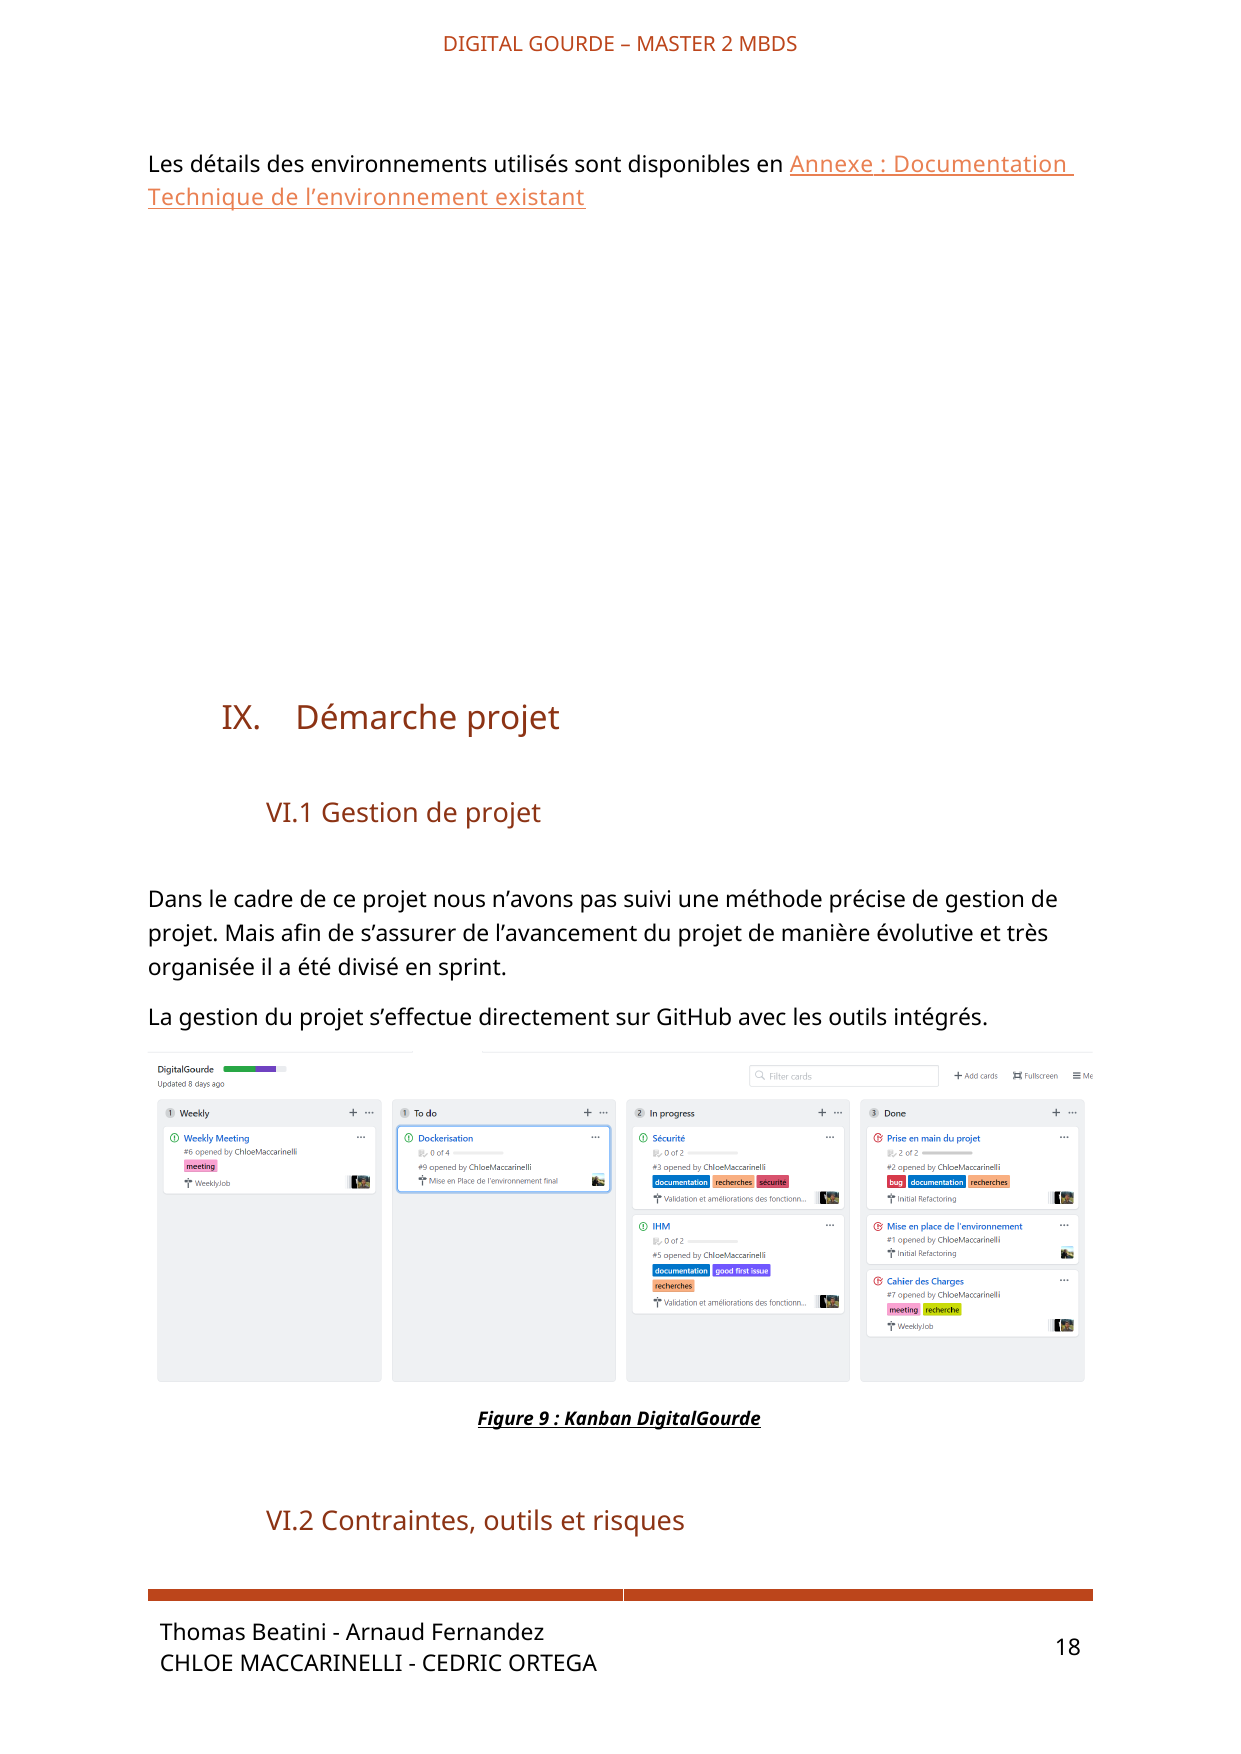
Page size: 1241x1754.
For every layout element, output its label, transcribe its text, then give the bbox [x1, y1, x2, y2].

text Les détails des environnements utilisés sont disponibles en Annexe : Documentation Technique de l’environnement existant [148, 148, 1093, 213]
subtitle VI.2 Contraintes, outils et risques [266, 1502, 1093, 1539]
text Dans le cadre de ce projet nous n’avons pas suivi une méthode précise de gestion de projet. Mais afin de s’assurer de l’avancement du projet de manière évolutive et très organisée il a été divisé en sprint. [148, 883, 1093, 982]
subtitle Démarche projet [221, 694, 1093, 739]
picture [147, 1051, 1093, 1386]
text Figure 9 : Kanban DigitalGourde [148, 1405, 1093, 1431]
text La gestion du projet s’effectue directement sur GitHub avec les outils intégrés. [148, 1001, 1093, 1033]
subtitle VI.1 Gestion de projet [266, 793, 1093, 830]
